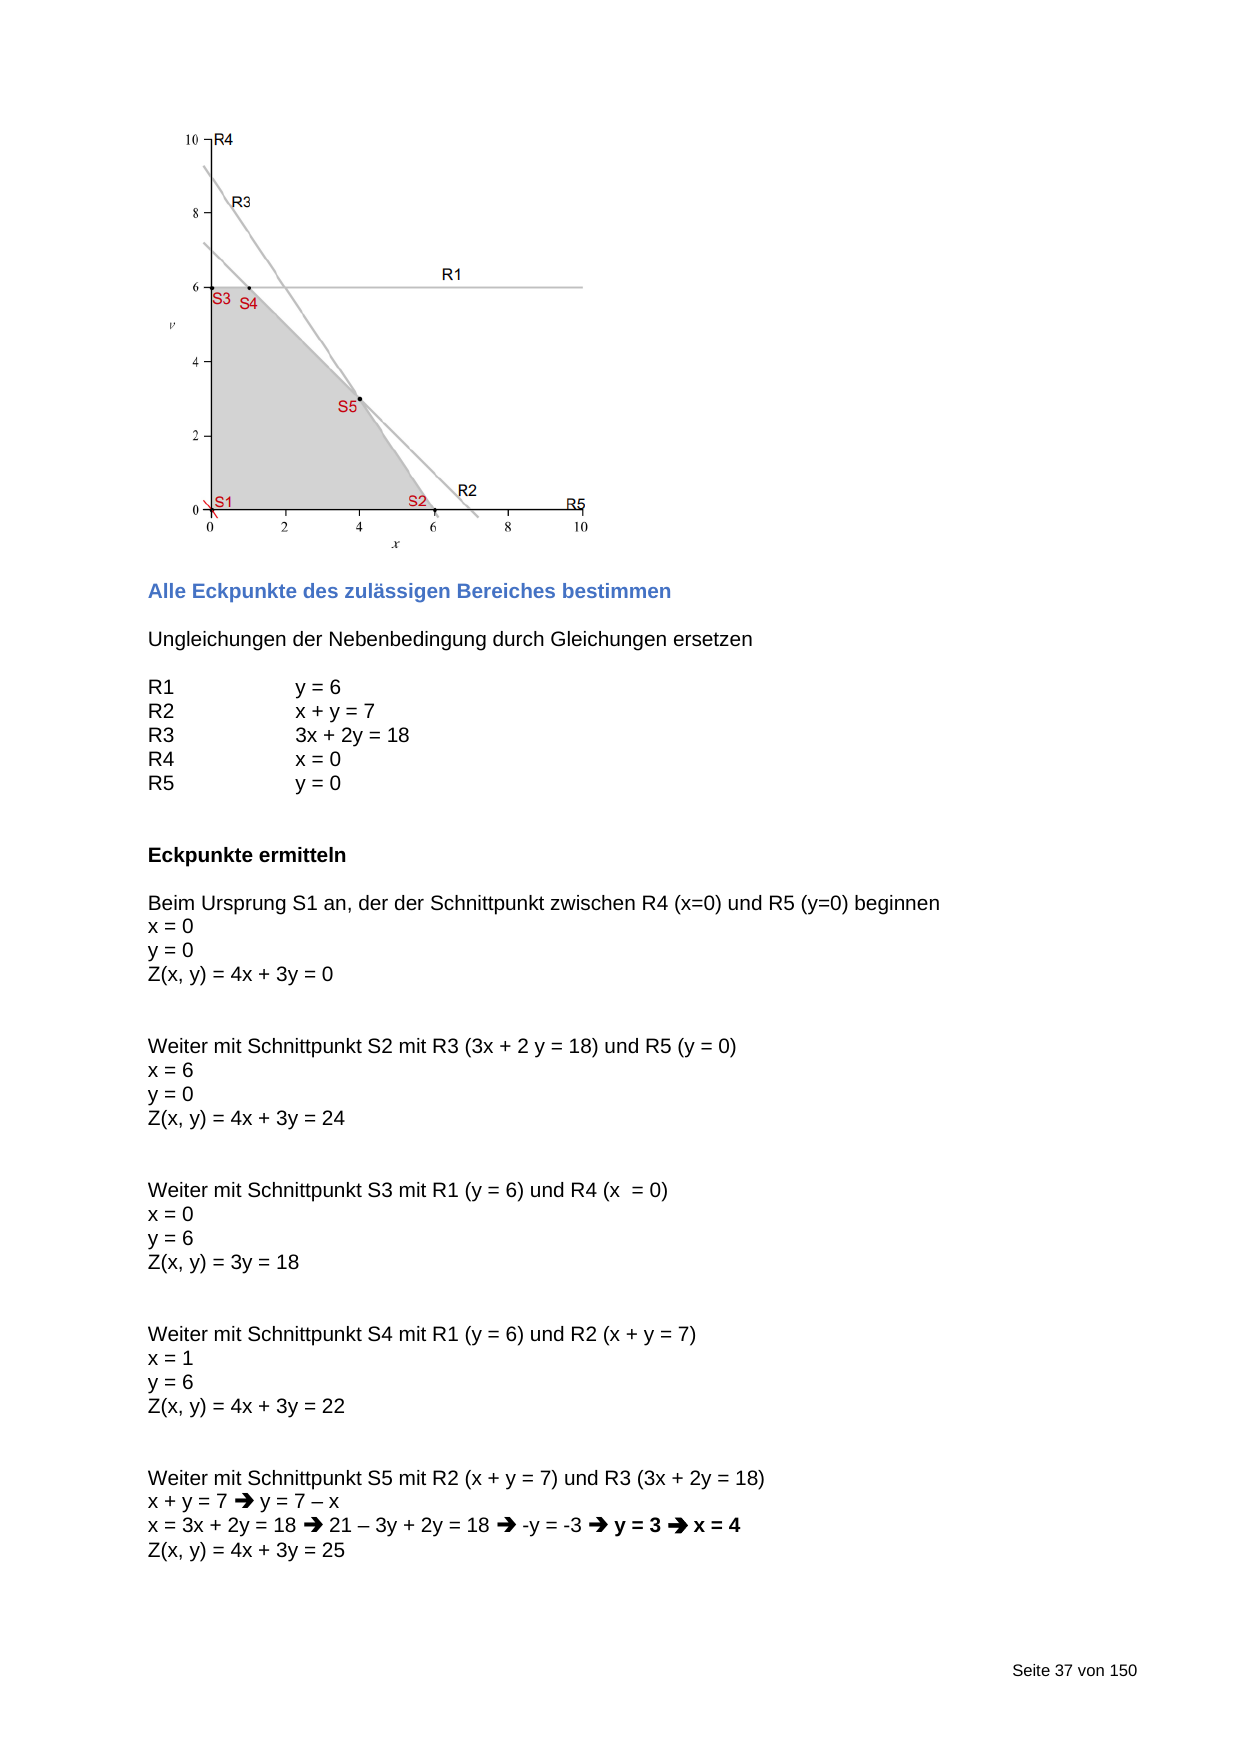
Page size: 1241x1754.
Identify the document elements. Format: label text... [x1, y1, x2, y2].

text Z(x, y) = 4x + 3y = 22 [148, 1393, 1137, 1417]
text Weiter mit Schnittpunkt S2 mit R3 (3x + 2 y = 18) und R5 (y = 0) [148, 1034, 1137, 1058]
text Eckpunkte ermitteln [148, 842, 1137, 866]
text R3 3x + 2y = 18 [148, 723, 1137, 747]
text y = 6 [148, 1369, 1137, 1393]
text y = 6 [148, 1226, 1137, 1250]
text x = 1 [148, 1346, 1137, 1369]
text Ungleichungen der Nebenbedingung durch Gleichungen ersetzen [148, 627, 1137, 651]
text x = 6 [148, 1058, 1137, 1082]
text Z(x, y) = 4x + 3y = 25 [148, 1537, 1137, 1561]
picture [170, 123, 622, 559]
text x = 0 [148, 914, 1137, 938]
text x = 3x + 2y = 18 21 – 3y + 2y = 18 -y = -3 y = 3 x = 4 [148, 1513, 1137, 1537]
text y = 0 [148, 1082, 1137, 1106]
text R2 x + y = 7 [148, 699, 1137, 723]
text R1 y = 6 [148, 675, 1137, 699]
text Z(x, y) = 4x + 3y = 24 [148, 1106, 1137, 1130]
text x + y = 7 y = 7 – x [148, 1489, 1137, 1513]
text Weiter mit Schnittpunkt S4 mit R1 (y = 6) und R2 (x + y = 7) [148, 1322, 1137, 1346]
text Weiter mit Schnittpunkt S5 mit R2 (x + y = 7) und R3 (3x + 2y = 18) [148, 1465, 1137, 1489]
text Weiter mit Schnittpunkt S3 mit R1 (y = 6) und R4 (x = 0) [148, 1178, 1137, 1202]
text y = 0 [148, 938, 1137, 962]
text x = 0 [148, 1202, 1137, 1226]
text R5 y = 0 [148, 771, 1137, 794]
text Alle Eckpunkte des zulässigen Bereiches bestimmen [148, 579, 1137, 603]
text Z(x, y) = 4x + 3y = 0 [148, 962, 1137, 986]
text R4 x = 0 [148, 747, 1137, 771]
text Z(x, y) = 3y = 18 [148, 1250, 1137, 1274]
text Beim Ursprung S1 an, der der Schnittpunkt zwischen R4 (x=0) und R5 (y=0) beginnen [148, 890, 1137, 914]
